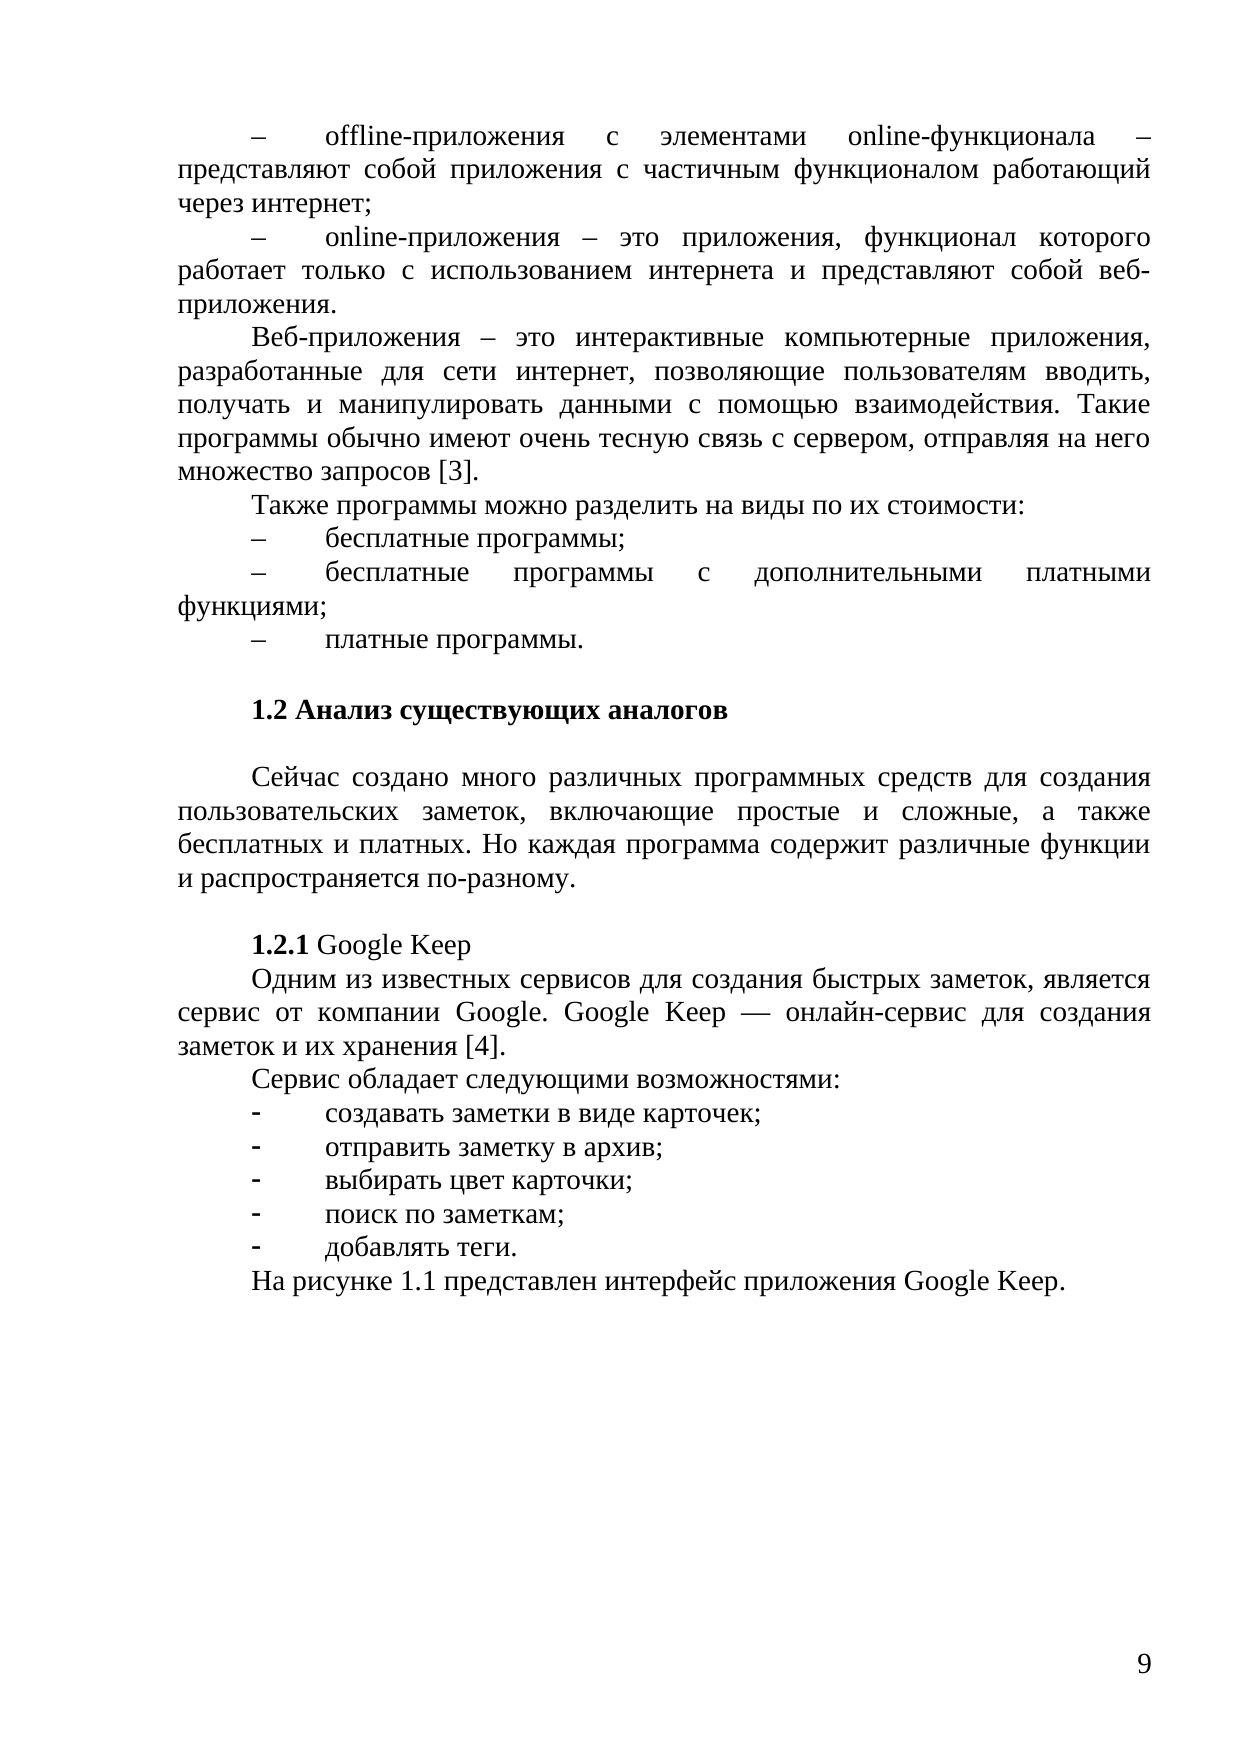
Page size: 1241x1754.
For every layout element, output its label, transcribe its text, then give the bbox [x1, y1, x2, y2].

text Сейчас создано много различных программных средств для создания пользовательских заметок, включающие простые и сложные, а также бесплатных и платных. Но каждая программа содержит различные функции и распространяется по-разному. [177, 759, 1152, 894]
list поиск по заметкам; [177, 1196, 1152, 1229]
text На рисунке 1.1 представлен интерфейс приложения Google Keep. [177, 1263, 1152, 1297]
text Сервис обладает следующими возможностями: [177, 1061, 1152, 1095]
list offline-приложения с элементами online-функционала – представляют собой приложения с частичным функционалом работающий через интернет; [177, 118, 1152, 219]
text 1.2.1 Google Keep [177, 927, 1152, 961]
text Также программы можно разделить на виды по их стоимости: [177, 487, 1152, 521]
list бесплатные программы; [177, 521, 1152, 554]
list выбирать цвет карточки; [177, 1162, 1152, 1196]
text Одним из известных сервисов для создания быстрых заметок, является сервис от компании Google. Google Keep — онлайн-сервис для создания заметок и их хранения [4]. [177, 961, 1152, 1061]
list бесплатные программы с дополнительными платными функциями; [177, 554, 1152, 621]
list добавлять теги. [177, 1229, 1152, 1263]
list online-приложения – это приложения, функционал которого работает только с использованием интернета и представляют собой веб-приложения. [177, 219, 1152, 319]
list создавать заметки в виде карточек; [177, 1095, 1152, 1129]
list отправить заметку в архив; [177, 1129, 1152, 1162]
list платные программы. [177, 621, 1152, 655]
subtitle 1.2 Анализ существующих аналогов [177, 692, 1152, 726]
text Веб-приложения – это интерактивные компьютерные приложения, разработанные для сети интернет, позволяющие пользователям вводить, получать и манипулировать данными с помощью взаимодействия. Такие программы обычно имеют очень тесную связь с сервером, отправляя на него множество запросов [3]. [177, 319, 1152, 487]
